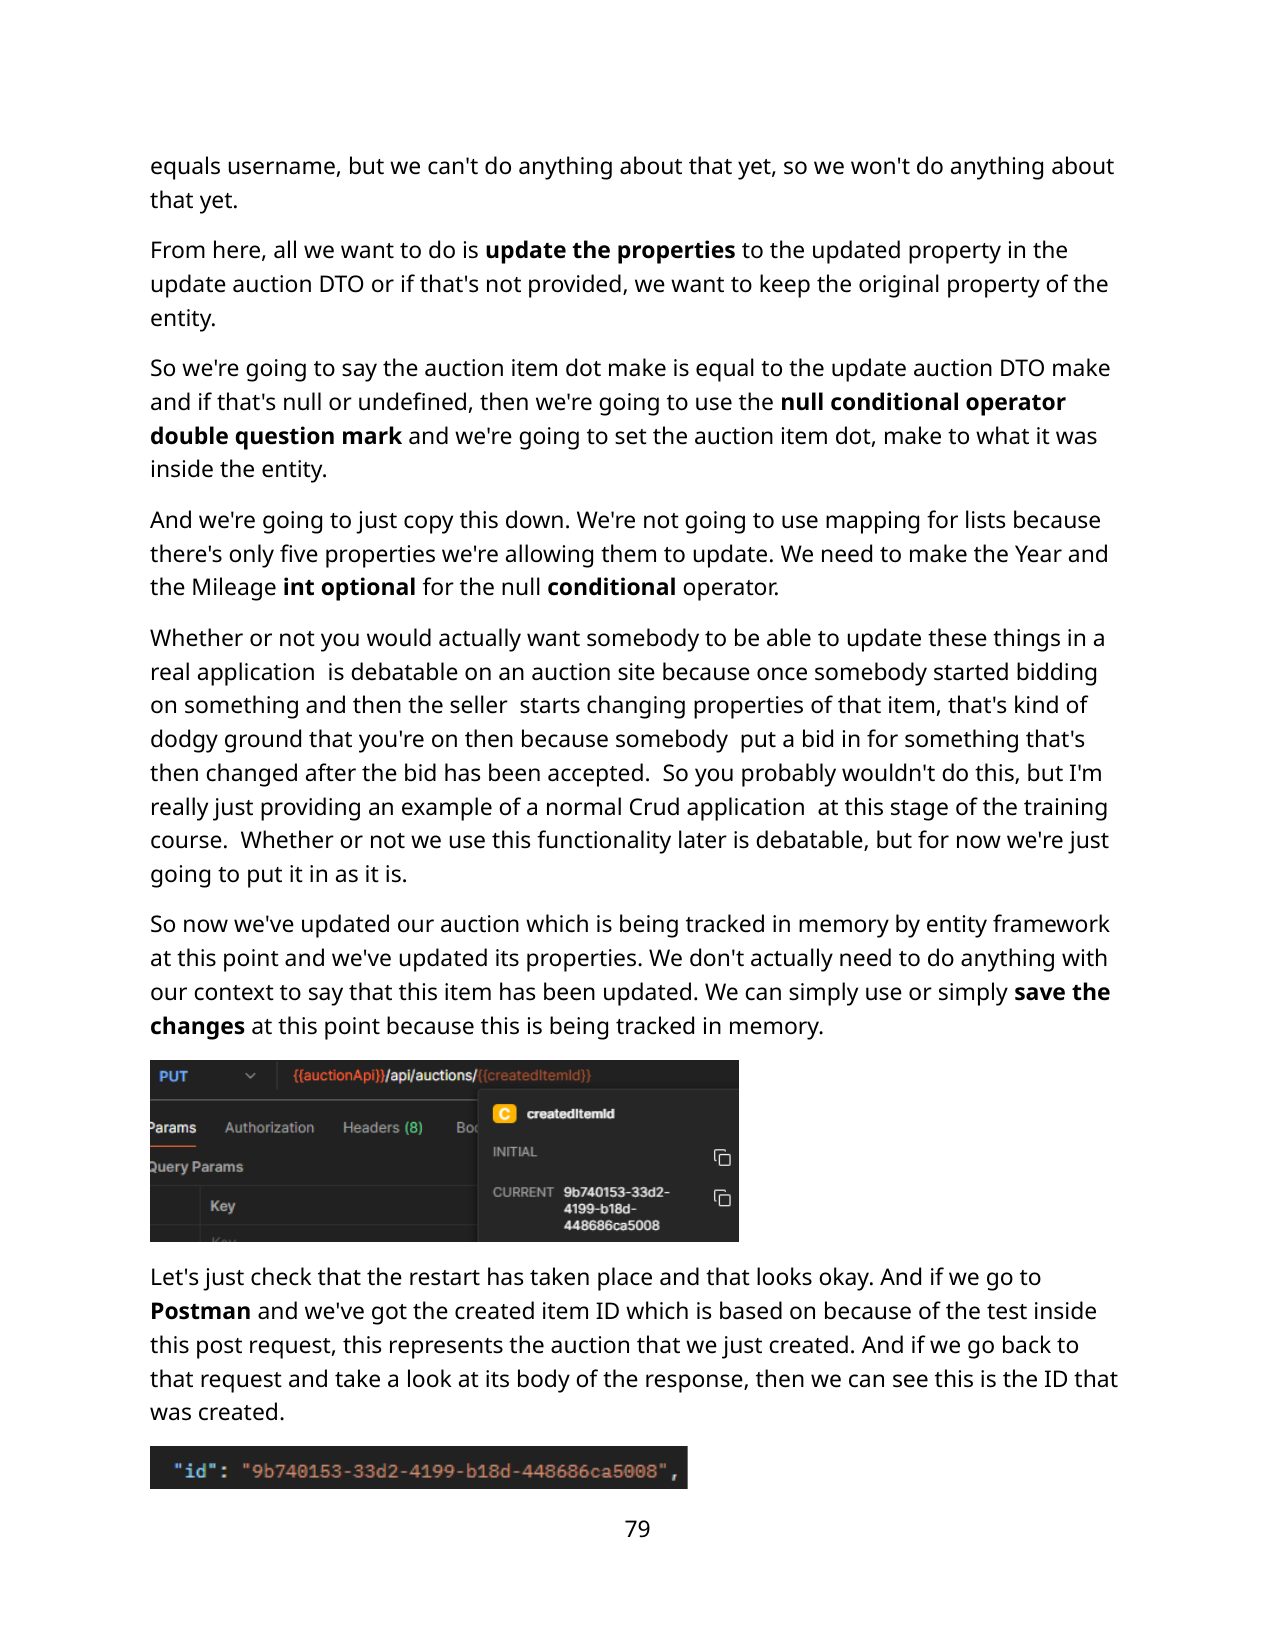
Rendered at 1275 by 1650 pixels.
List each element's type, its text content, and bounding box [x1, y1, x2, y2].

text So we're going to say the auction item dot make is equal to the update auction DTO make and if that's null or undefined, then we're going to use the null conditional operator double question mark and we're going to set the auction item dot, make to what it was inside the entity. [150, 352, 1125, 484]
text Let's just check that the restart has taken place and that looks okay. And if we go to Postman and we've got the created item ID which is based on because of the test inside this post request, this represents the auction that we just created. And if we go back to that request and take a look at its body of the response, then we can see this is the ID that was created. [150, 1261, 1125, 1427]
text So now we've updated our auction which is being tracked in memory by entity framework at this point and we've updated its properties. We don't actually need to do anything with our context to say that this item has been updated. We can simply use or simply save the changes at this point because this is being tracked in memory. [150, 908, 1125, 1041]
picture [150, 1446, 688, 1489]
text And we're going to just copy this down. We're not going to use mapping for lists because there's only five properties we're allowing them to update. We need to make the Year and the Mileage int optional for the null conditional operator. [150, 504, 1125, 602]
picture [150, 1060, 739, 1242]
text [150, 150, 1125, 215]
text From here, all we want to do is update the properties to the updated property in the update auction DTO or if that's not provided, we want to keep the original property of the entity. [150, 234, 1125, 333]
text Whether or not you would actually want somebody to be able to update these things in a real application is debatable on an auction site because once somebody started bidding on something and then the seller starts changing properties of that item, that's kind of dodgy ground that you're on then because somebody put a bid in for something that's then changed after the bid has been accepted. So you probably wouldn't do this, but I'm really just providing an example of a normal Crud application at this stage of the training course. Whether or not we use this functionality later is debatable, but for now we're just going to put it in as it is. [150, 622, 1125, 889]
